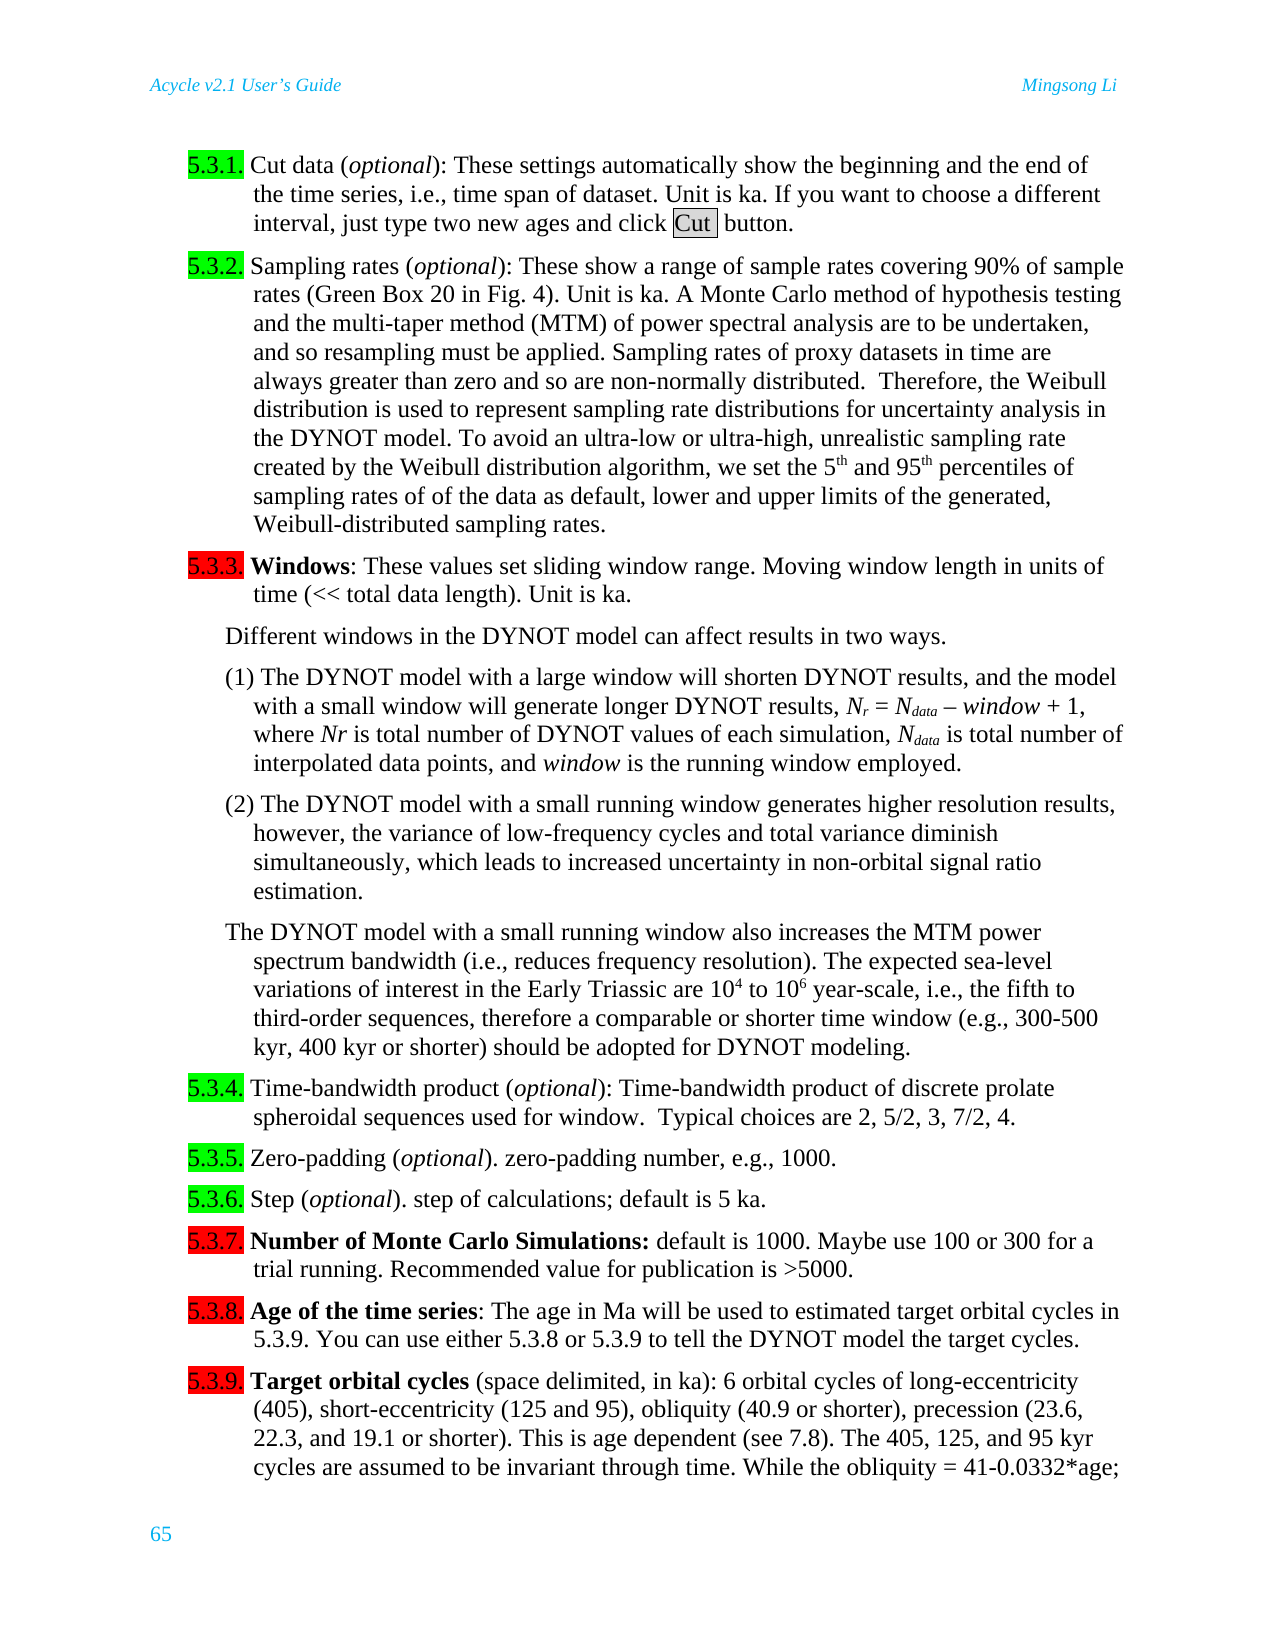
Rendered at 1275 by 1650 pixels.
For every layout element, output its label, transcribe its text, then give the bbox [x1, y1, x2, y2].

picture [151, 81, 157, 89]
text 5.3.1. Cut data (optional): These settings automatically show the beginning and the end of the time series, i.e., time span of dataset. Unit is ka. If you want to choose a different interval, just type two new ages and click Cut button. [187, 150, 1125, 238]
text 5.3.7. Number of Monte Carlo Simulations: default is 1000. Maybe use 100 or 300 for a trial running. Recommended value for publication is >5000. [187, 1226, 1125, 1283]
text 5.3.8. Age of the time series: The age in Ma will be used to estimated target orbital cycles in 5.3.9. You can use either 5.3.8 or 5.3.9 to tell the DYNOT model the target cycles. [187, 1296, 1125, 1353]
text 5.3.2. Sampling rates (optional): These show a range of sample rates covering 90% of sample rates (Green Box 20 in Fig. 4). Unit is ka. A Monte Carlo method of hypothesis testing and the multi-taper method (MTM) of power spectral analysis are to be undertaken, and so resampling must be applied. Sampling rates of proxy datasets in time are always greater than zero and so are non-normally distributed. Therefore, the Weibull distribution is used to represent sampling rate distributions for uncertainty analysis in the DYNOT model. To avoid an ultra-low or ultra-high, unrealistic sampling rate created by the Weibull distribution algorithm, we set the 5th and 95th percentiles of sampling rates of of the data as default, lower and upper limits of the generated, Weibull-distributed sampling rates. [187, 251, 1125, 538]
text 5.3.5. Zero-padding (optional). zero-padding number, e.g., 1000. [244, 1143, 1125, 1172]
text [187, 1366, 1125, 1481]
text (2) The DYNOT model with a small running window generates higher resolution results, however, the variance of low-frequency cycles and total variance diminish simultaneously, which leads to increased uncertainty in non-orbital signal ratio estimation. [225, 789, 1125, 904]
text (1) The DYNOT model with a large window will shorten DYNOT results, and the model with a small window will generate longer DYNOT results, Nr = Ndata – window + 1, where Nr is total number of DYNOT values of each simulation, Ndata is total number of interpolated data points, and window is the running window employed. [225, 662, 1125, 777]
text The DYNOT model with a small running window also increases the MTM power spectrum bandwidth (i.e., reduces frequency resolution). The expected sea-level variations of interest in the Early Triassic are 104 to 106 year-scale, i.e., the fifth to third-order sequences, therefore a comparable or shorter time window (e.g., 300-500 kyr, 400 kyr or shorter) should be adopted for DYNOT modeling. [225, 917, 1125, 1061]
text 5.3.4. Time-bandwidth product (optional): Time-bandwidth product of discrete prolate spheroidal sequences used for window. Typical choices are 2, 5/2, 3, 7/2, 4. [187, 1073, 1125, 1131]
text 5.3.6. Step (optional). step of calculations; default is 5 ka. [187, 1184, 1125, 1213]
text Different windows in the DYNOT model can affect results in two ways. [225, 621, 1125, 649]
text 5.3.3. Windows: These values set sliding window range. Moving window length in units of time (<< total data length). Unit is ka. [187, 551, 1125, 608]
